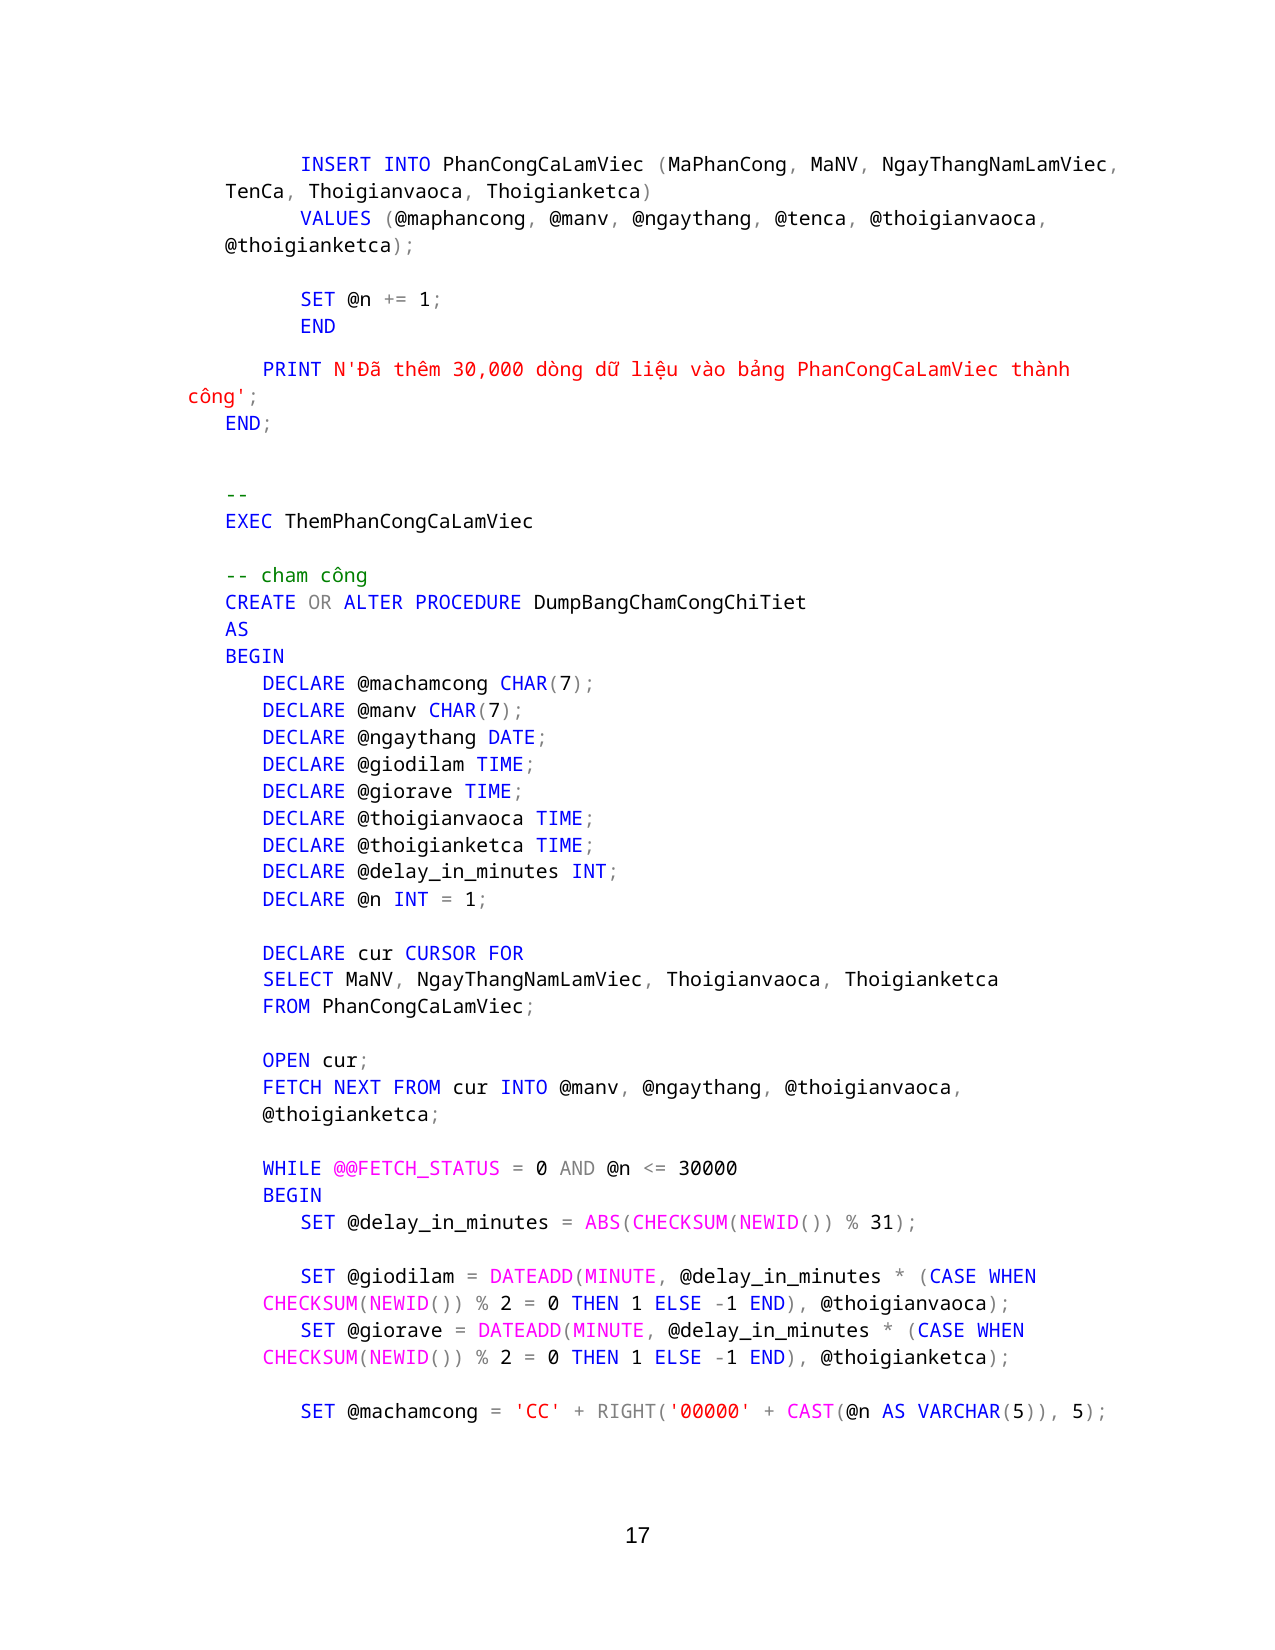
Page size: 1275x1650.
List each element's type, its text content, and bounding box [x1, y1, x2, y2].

list OPEN cur; [262, 1047, 1125, 1074]
list FROM PhanCongCaLamViec; [262, 993, 1125, 1020]
list DECLARE @n INT = 1; [262, 885, 1125, 912]
list DECLARE @thoigianvaoca TIME; [262, 804, 1125, 831]
text DECLARE @machamcong CHAR(7); [187, 669, 1125, 696]
text INSERT INTO PhanCongCaLamViec (MaPhanCong, MaNV, NgayThangNamLamViec, TenCa, Thoigianvaoca, Thoigianketca) [225, 150, 1125, 204]
list END [262, 312, 1125, 339]
text -- [150, 480, 1125, 507]
list DECLARE @manv CHAR(7); [262, 696, 1125, 723]
list DECLARE @ngaythang DATE; [262, 723, 1125, 750]
list DECLARE @giodilam TIME; [262, 750, 1125, 777]
list WHILE @@FETCH_STATUS = 0 AND @n <= 30000 [262, 1154, 1125, 1182]
text BEGIN [150, 642, 1125, 669]
text PRINT N'Đã thêm 30,000 dòng dữ liệu vào bảng PhanCongCaLamViec thành công'; [187, 356, 1125, 409]
text CREATE OR ALTER PROCEDURE DumpBangChamCongChiTiet [150, 588, 1125, 615]
text -- cham công [150, 561, 1125, 588]
list FETCH NEXT FROM cur INTO @manv, @ngaythang, @thoigianvaoca, @thoigianketca; [262, 1074, 1125, 1128]
text EXEC ThemPhanCongCaLamViec [150, 507, 1125, 534]
text AS [150, 615, 1125, 642]
list BEGIN [262, 1182, 1125, 1208]
list SET @giodilam = DATEADD(MINUTE, @delay_in_minutes * (CASE WHEN CHECKSUM(NEWID()) % 2 = 0 THEN 1 ELSE -1 END), @thoigianvaoca); [262, 1262, 1125, 1316]
text VALUES (@maphancong, @manv, @ngaythang, @tenca, @thoigianvaoca, @thoigianketca); [225, 204, 1125, 258]
list SELECT MaNV, NgayThangNamLamViec, Thoigianvaoca, Thoigianketca [262, 966, 1125, 993]
text END; [150, 409, 1125, 436]
text SET @n += 1; [225, 285, 1125, 312]
list DECLARE @delay_in_minutes INT; [262, 858, 1125, 885]
list DECLARE @giorave TIME; [262, 777, 1125, 804]
list SET @giorave = DATEADD(MINUTE, @delay_in_minutes * (CASE WHEN CHECKSUM(NEWID()) % 2 = 0 THEN 1 ELSE -1 END), @thoigianketca); [262, 1316, 1125, 1370]
list DECLARE @thoigianketca TIME; [262, 831, 1125, 858]
list SET @delay_in_minutes = ABS(CHECKSUM(NEWID()) % 31); [262, 1208, 1125, 1236]
list DECLARE cur CURSOR FOR [262, 939, 1125, 966]
list SET @machamcong = 'CC' + RIGHT('00000' + CAST(@n AS VARCHAR(5)), 5); [262, 1397, 1125, 1424]
